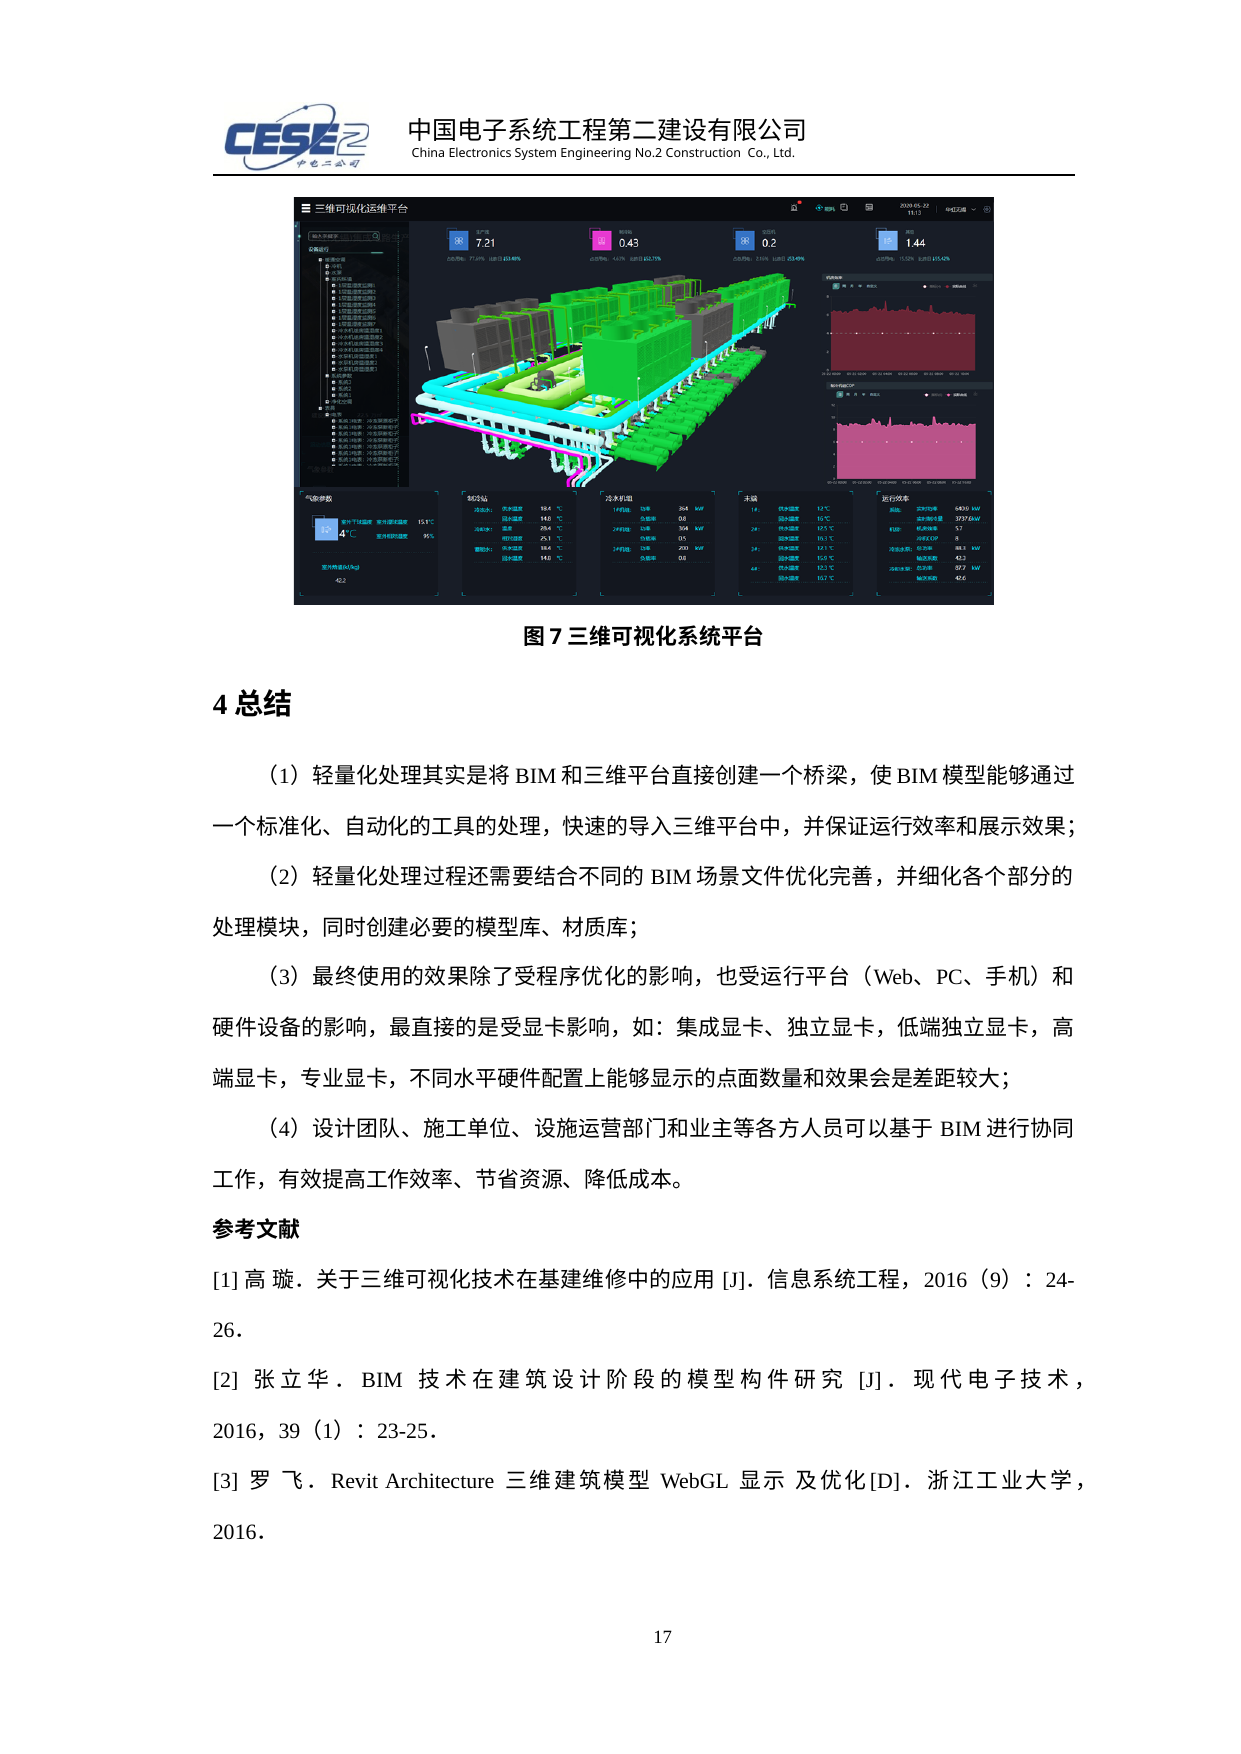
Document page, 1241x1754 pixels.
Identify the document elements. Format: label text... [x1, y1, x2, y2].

picture [224, 102, 369, 172]
list （1）轻量化处理其实是将BIM和三维平台直接创建一个桥梁，使BIM模型能够通过一个标准化、自动化的工具的处理，快速的导入三维平台中，并保证运行效率和展示效果； [213, 757, 1075, 842]
text 4 总结 [213, 668, 1075, 736]
text [1] 高 璇．关于三维可视化技术在基建维修中的应用 [J]．信息系统工程，2016（9）：24-26． [213, 1260, 1075, 1345]
text 图7 三维可视化系统平台 [213, 618, 1075, 652]
list （2）轻量化处理过程还需要结合不同的BIM场景文件优化完善，并细化各个部分的处理模块，同时创建必要的模型库、材质库； [213, 857, 1075, 942]
text [2] 张立华．BIM 技术在建筑设计阶段的模型构件研究 [J]．现代电子技术，2016，39（1）：23-25． [213, 1361, 1075, 1446]
picture [293, 197, 994, 605]
text [3] 罗 飞．Revit Architecture 三维建筑模型 WebGL 显示 及优化[D]．浙江工业大学，2016． [213, 1462, 1075, 1547]
text 参考文献 [213, 1211, 1075, 1244]
list （3）最终使用的效果除了受程序优化的影响，也受运行平台（Web、PC、手机）和硬件设备的影响，最直接的是受显卡影响，如：集成显卡、独立显卡，低端独立显卡，高端显卡，专业显卡，不同水平硬件配置上能够显示的点面数量和效果会是差距较大； [213, 958, 1075, 1094]
list （4）设计团队、施工单位、设施运营部门和业主等各方人员可以基于BIM进行协同工作，有效提高工作效率、节省资源、降低成本。 [213, 1110, 1075, 1195]
